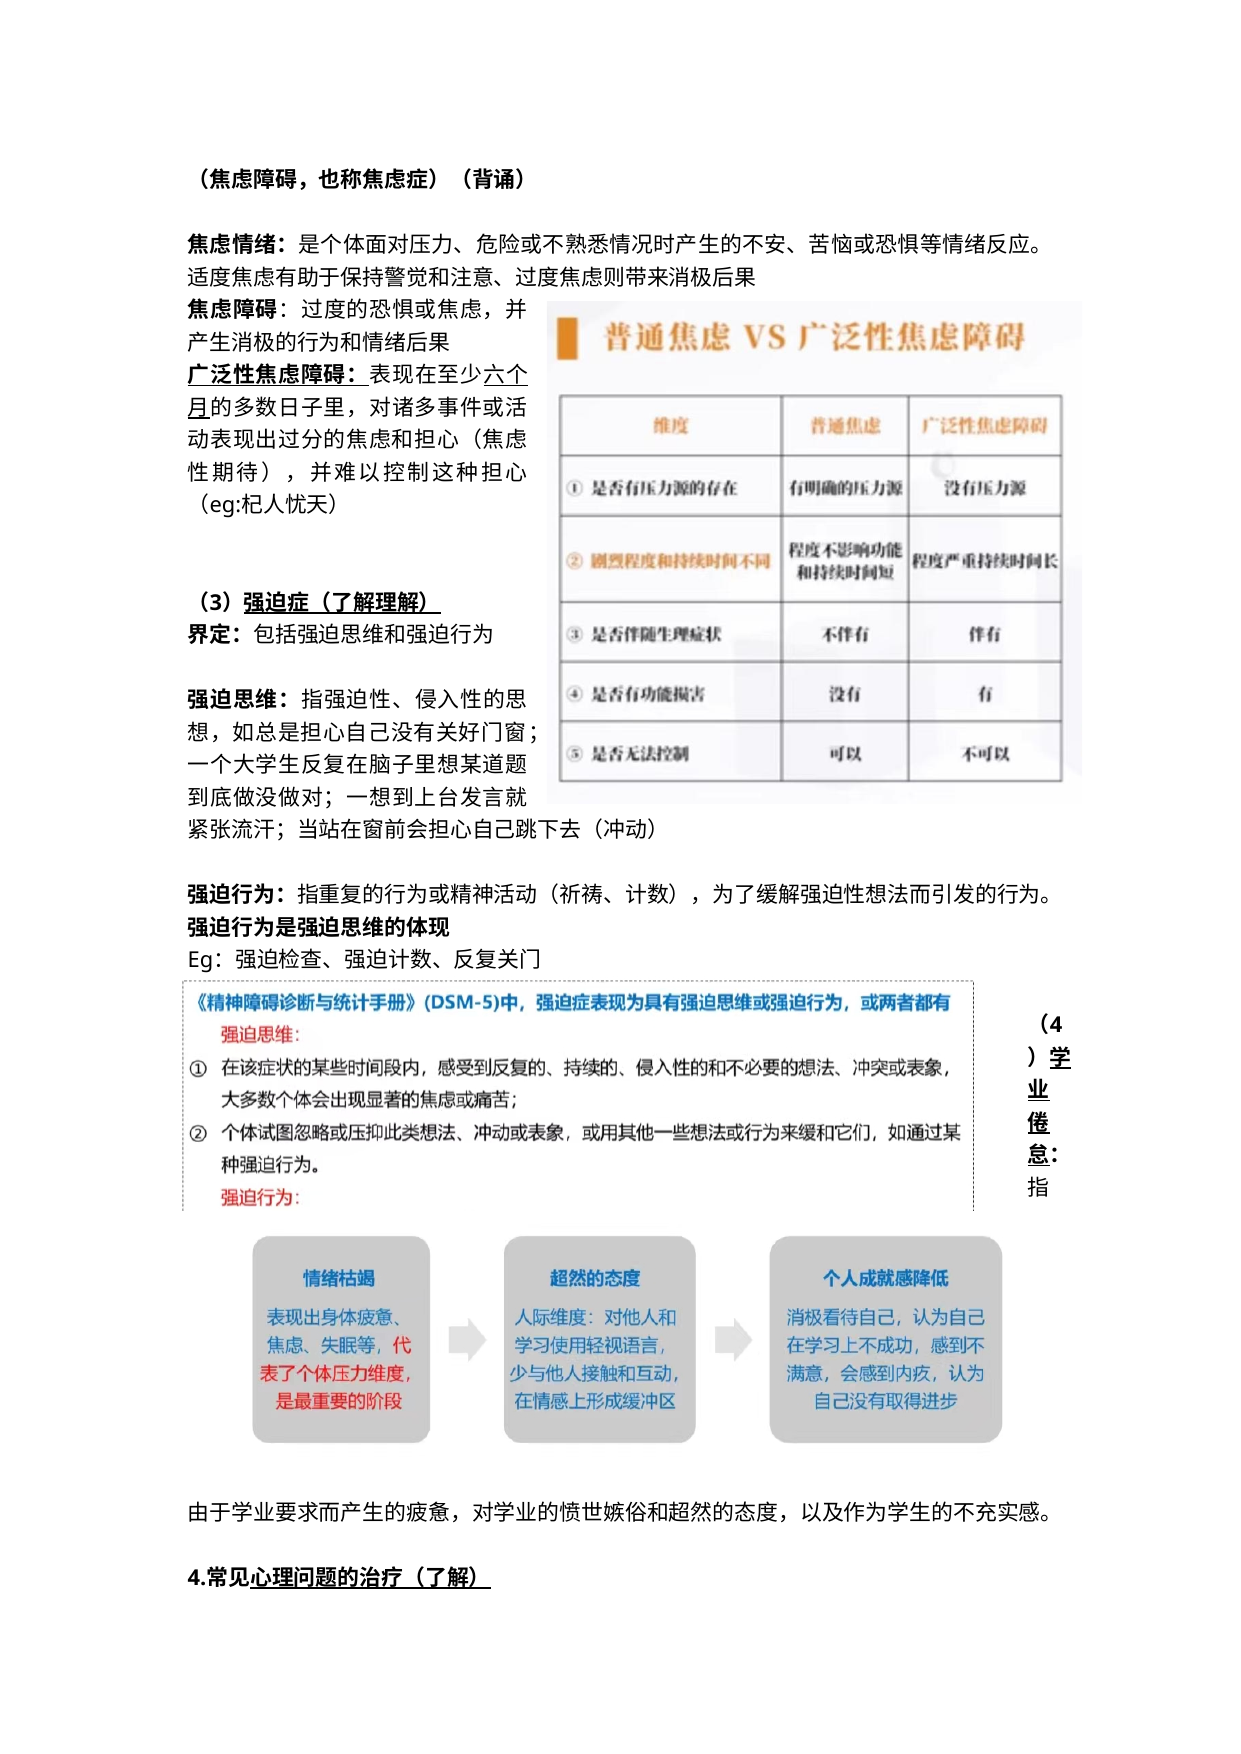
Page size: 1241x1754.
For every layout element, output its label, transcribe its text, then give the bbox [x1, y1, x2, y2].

text 强迫思维：指强迫性、侵入性的思想，如总是担心自己没有关好门窗；一个大学生反复在脑子里想某道题到底做没做对；一想到上台发言就紧张流汗；当站在窗前会担心自己跳下去（冲动） [187, 682, 1053, 844]
text 界定：包括强迫思维和强迫行为 [187, 617, 546, 649]
list 焦虑：（焦虑障碍，也称焦虑症）（背诵） [187, 162, 1053, 194]
text 强迫行为：指重复的行为或精神活动（祈祷、计数），为了缓解强迫性想法而引发的行为。 [187, 877, 1053, 909]
picture [546, 301, 1083, 804]
text 强迫行为是强迫思维的体现 [187, 909, 1053, 942]
text 指由于学业要求而产生的疲惫，对学业的愤世嫉俗和超然的态度，以及作为学生的不充实感。 [187, 1169, 1053, 1527]
picture [143, 976, 1047, 1476]
list 强迫症（了解理解） [187, 584, 546, 617]
text 广泛性焦虑障碍：表现在至少六个月的多数日子里，对诸多事件或活动表现出过分的焦虑和担心（焦虑性期待），并难以控制这种担心（eg:杞人忧天） [187, 357, 546, 519]
list 学业倦怠： [1009, 1007, 1053, 1169]
text 焦虑情绪：是个体面对压力、危险或不熟悉情况时产生的不安、苦恼或恐惧等情绪反应。适度焦虑有助于保持警觉和注意、过度焦虑则带来消极后果 [187, 227, 1053, 292]
text 焦虑障碍：过度的恐惧或焦虑，并产生消极的行为和情绪后果 [187, 292, 1053, 357]
text 4.常见心理问题的治疗（了解） [187, 1559, 1053, 1592]
text Eg：强迫检查、强迫计数、反复关门 [187, 942, 1053, 974]
